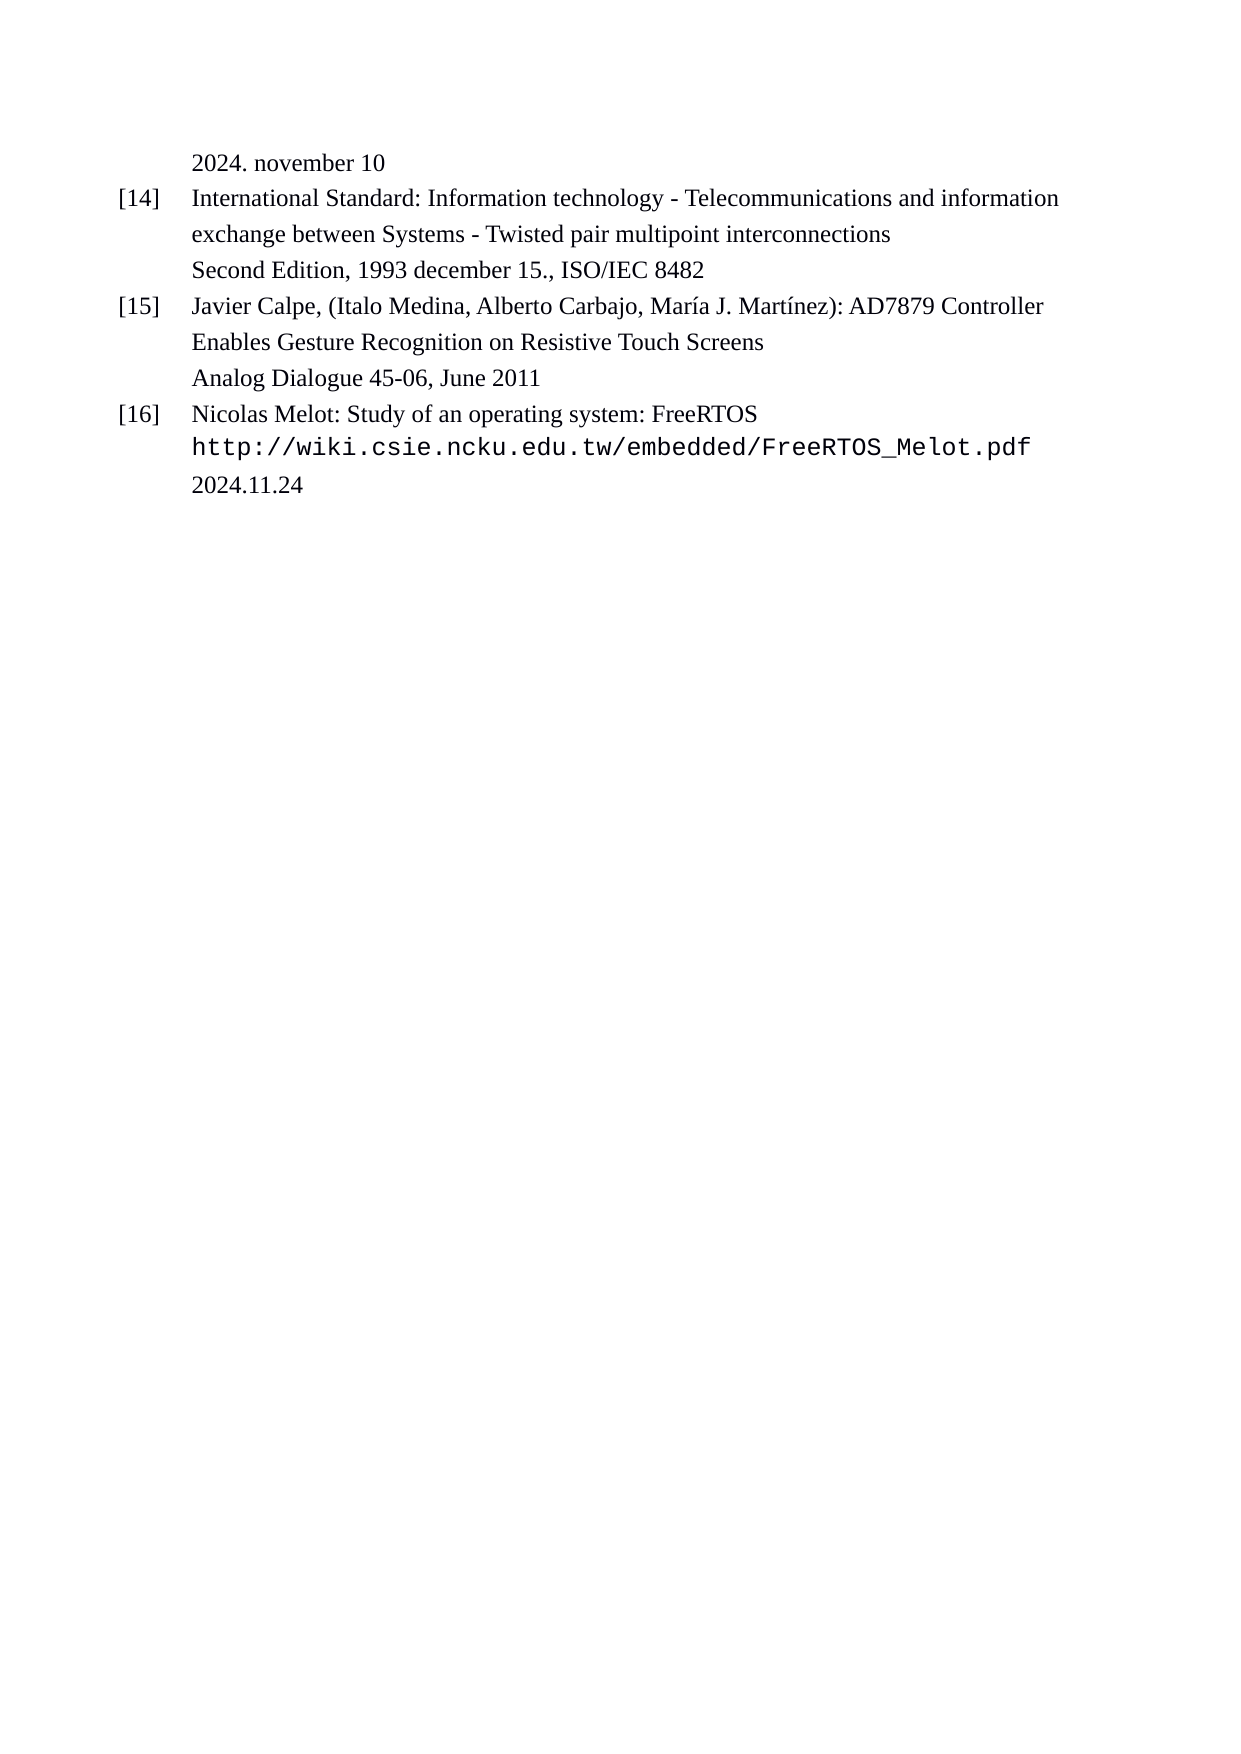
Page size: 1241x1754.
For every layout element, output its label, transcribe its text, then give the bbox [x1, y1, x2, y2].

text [118, 148, 1122, 176]
text [15] Javier Calpe, (Italo Medina, Alberto Carbajo, María J. Martínez): AD7879 Controller Enables Gesture Recognition on Resistive Touch Screens Analog Dialogue 45-06, June 2011 [118, 291, 1122, 392]
text [14] International Standard: Information technology - Telecommunications and information exchange between Systems - Twisted pair multipoint interconnections Second Edition, 1993 december 15., ISO/IEC 8482 [118, 183, 1122, 284]
text [16] Nicolas Melot: Study of an operating system: FreeRTOS http://wiki.csie.ncku.edu.tw/embedded/FreeRTOS_Melot.pdf 2024.11.24 [118, 399, 1122, 499]
